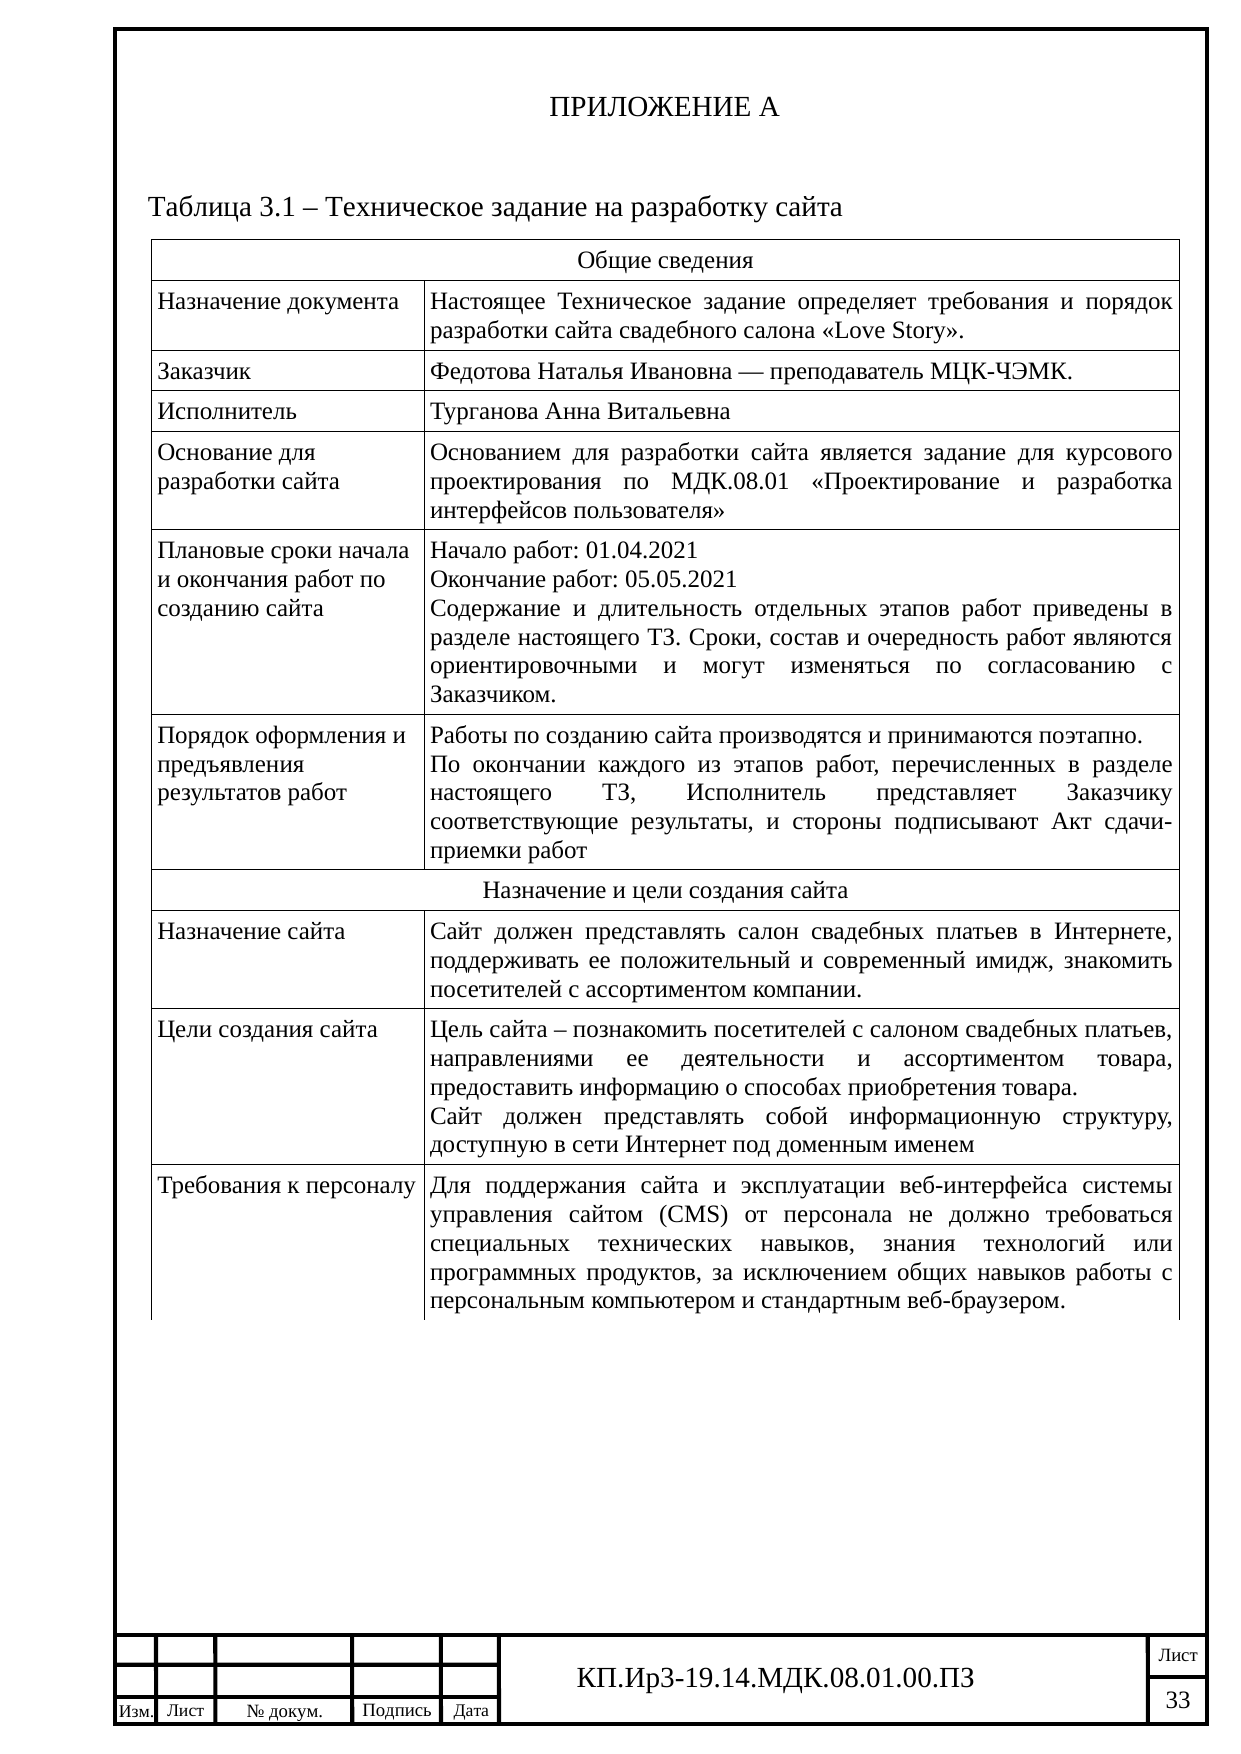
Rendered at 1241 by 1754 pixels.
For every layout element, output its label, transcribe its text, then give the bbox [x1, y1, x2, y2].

table_cell Цель сайта – познакомить посетителей с салоном свадебных платьев, направлениями ее деятельности и ассортиментом товара, предоставить информацию о способах приобретения товара. Сайт должен представлять собой информационную структуру, доступную в сети Интернет под доменным именем [425, 1009, 1179, 1164]
table_cell Для поддержания сайта и эксплуатации веб-интерфейса системы управления сайтом (CMS) от персонала не должно требоваться специальных технических навыков, знания технологий или программных продуктов, за исключением общих навыков работы с персональным компьютером и стандартным веб-браузером. [425, 1165, 1179, 1320]
table_cell Федотова Наталья Ивановна — преподаватель МЦК-ЧЭМК. [425, 351, 1179, 390]
table_cell Основанием для разработки сайта является задание для курсового проектирования по МДК.08.01 «Проектирование и разработка интерфейсов пользователя» [425, 432, 1179, 529]
table_cell Настоящее Техническое задание определяет требования и порядок разработки сайта свадебного салона «Love Story». [425, 281, 1179, 349]
table_cell Начало работ: 01.04.2021 Окончание работ: 05.05.2021 Содержание и длительность отдельных этапов работ приведены в разделе настоящего ТЗ. Сроки, состав и очередность работ являются ориентировочными и могут изменяться по согласованию с Заказчиком. [425, 530, 1179, 714]
table_cell Требования к персоналу [152, 1165, 424, 1320]
table_cell Назначение и цели создания сайта [152, 870, 1179, 910]
table_cell Сайт должен представлять салон свадебных платьев в Интернете, поддерживать ее положительный и современный имидж, знакомить посетителей с ассортиментом компании. [425, 911, 1179, 1008]
table_cell Порядок оформления и предъявления результатов работ [152, 715, 424, 869]
text Таблица 3.1 – Техническое задание на разработку сайта [325, 189, 1181, 222]
table_cell Турганова Анна Витальевна [425, 391, 1179, 431]
table_cell Назначение документа [152, 281, 424, 349]
table_cell Исполнитель [152, 391, 424, 431]
table_cell Основание для разработки сайта [152, 432, 424, 529]
table_cell Назначение сайта [152, 911, 424, 1008]
table_cell Работы по созданию сайта производятся и принимаются поэтапно. По окончании каждого из этапов работ, перечисленных в разделе настоящего ТЗ, Исполнитель представляет Заказчику соответствующие результаты, и стороны подписывают Акт сдачи-приемки работ [425, 715, 1179, 869]
subtitle ПРИЛОЖЕНИЕ А [148, 89, 1181, 122]
table_header Общие сведения [152, 240, 1179, 280]
table_cell Плановые сроки начала и окончания работ по созданию сайта [152, 530, 424, 714]
table_cell Заказчик [152, 351, 424, 390]
table_cell Цели создания сайта [152, 1009, 424, 1164]
